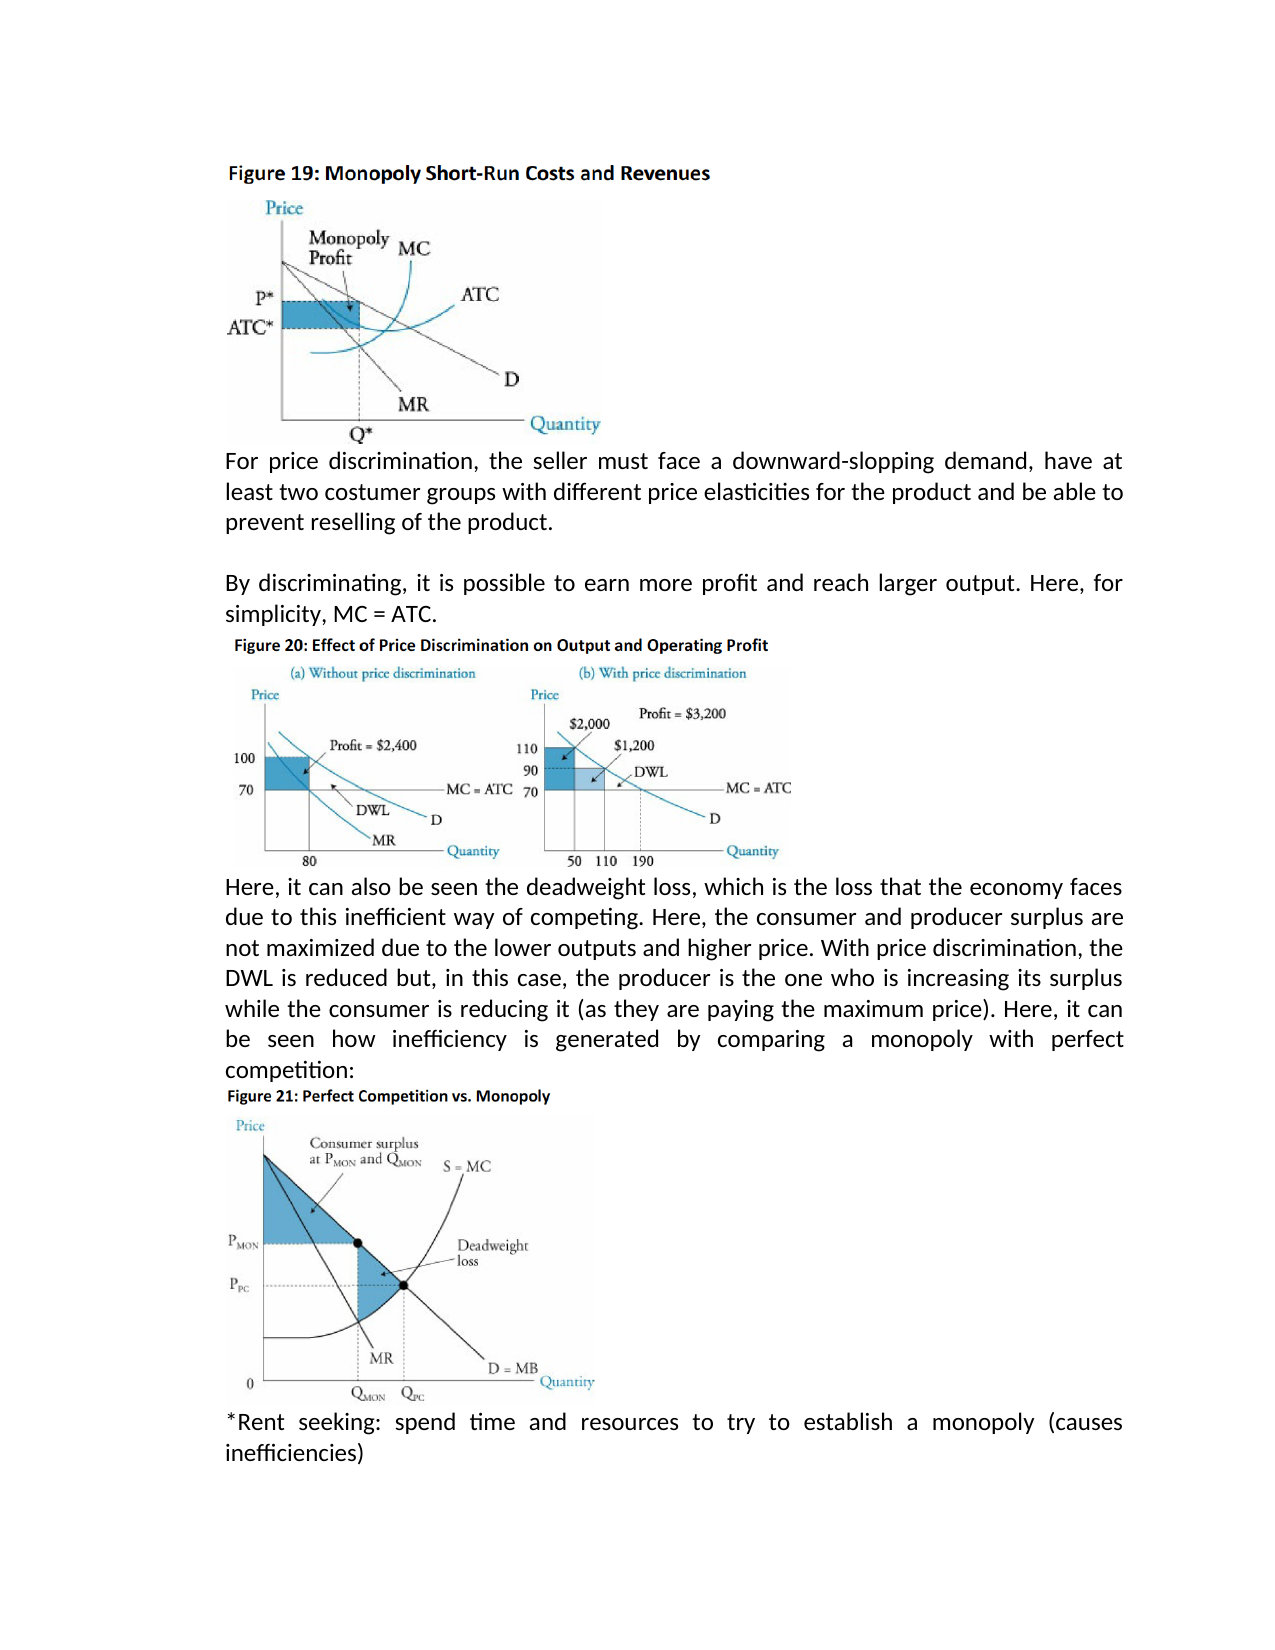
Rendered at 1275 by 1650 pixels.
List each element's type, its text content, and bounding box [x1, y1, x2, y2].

list *Rent seeking: spend time and resources to try to establish a monopoly (causes inefficiencies) [225, 1406, 1125, 1467]
picture [225, 1084, 606, 1407]
picture [225, 150, 761, 446]
list By discriminating, it is possible to earn more profit and reach larger output. Here, for simplicity, MC = ATC. [225, 567, 1125, 628]
picture [225, 628, 795, 871]
list Here, it can also be seen the deadweight loss, which is the loss that the economy faces due to this inefficient way of competing. Here, the consumer and producer surplus are not maximized due to the lower outputs and higher price. With price discrimination, the DWL is reduced but, in this case, the producer is the one who is increasing its surplus while the consumer is reducing it (as they are paying the maximum price). Here, it can be seen how inefficiency is generated by comparing a monopoly with perfect competition: [225, 871, 1125, 1084]
list For price discrimination, the seller must face a downward-slopping demand, have at least two costumer groups with different price elasticities for the product and be able to prevent reselling of the product. [225, 445, 1125, 537]
